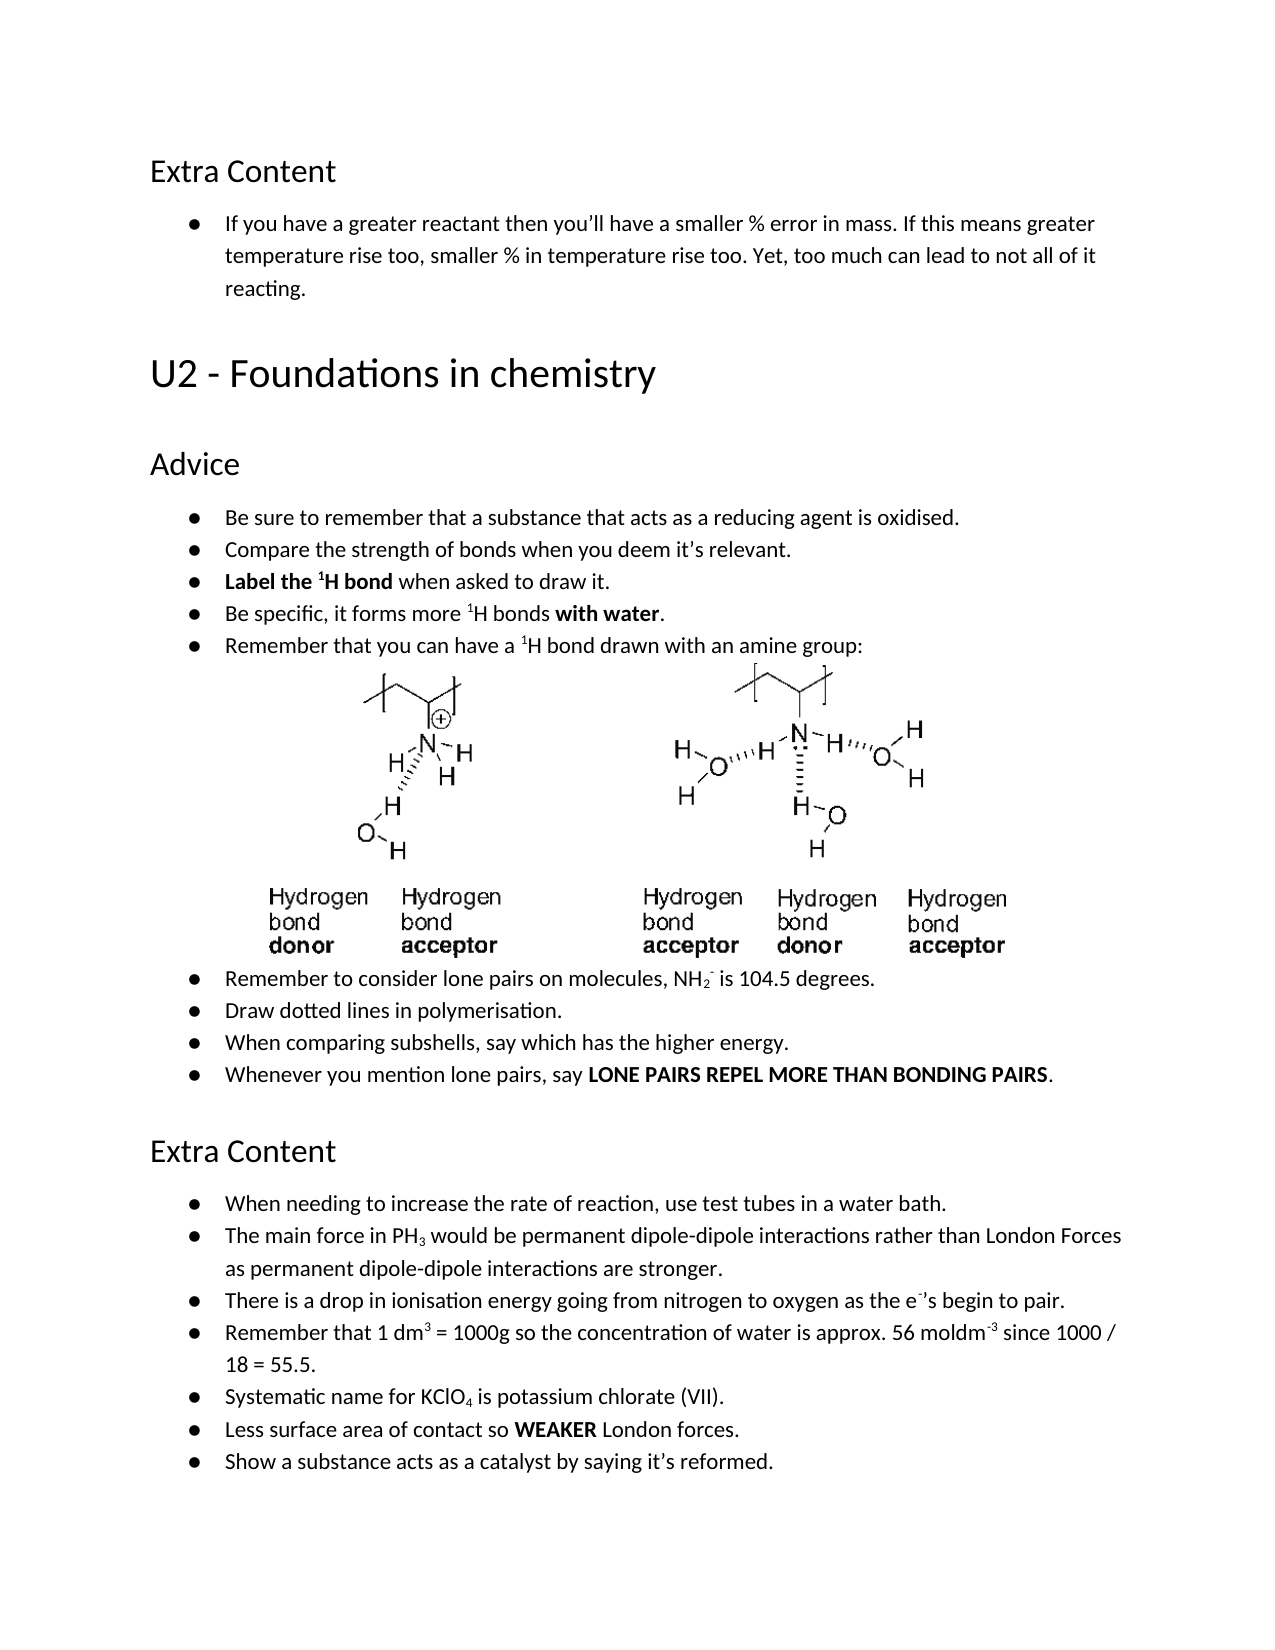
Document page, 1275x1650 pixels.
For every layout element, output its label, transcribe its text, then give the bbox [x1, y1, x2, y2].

list Compare the strength of bonds when you deem it’s relevant. [187, 535, 1125, 563]
list Whenever you mention lone pairs, say LONE PAIRS REPEL MORE THAN BONDING PAIRS. [187, 1060, 1125, 1088]
list Show a substance acts as a catalyst by saying it’s reformed. [187, 1447, 1125, 1475]
list The main force in PH3 would be permanent dipole-dipole interactions rather than London Forces as permanent dipole-dipole interactions are stronger. [187, 1222, 1125, 1282]
list Systematic name for KClO4 is potassium chlorate (VII). [187, 1382, 1125, 1411]
subtitle Extra Content [150, 150, 1125, 191]
list Draw dotted lines in polymerisation. [187, 996, 1125, 1024]
list Remember to consider lone pairs on molecules, NH2- is 104.5 degrees. [187, 964, 1125, 992]
subtitle Advice [150, 443, 1125, 484]
list Be specific, it forms more 1H bonds with water. [187, 599, 1125, 627]
list When needing to increase the rate of reaction, use test tubes in a water bath. [187, 1189, 1125, 1217]
list When comparing subshells, say which has the higher energy. [187, 1028, 1125, 1056]
list Label the 1H bond when asked to draw it. [187, 567, 1125, 595]
list Remember that 1 dm3 = 1000g so the concentration of water is approx. 56 moldm-3 since 1000 / 18 = 55.5. [187, 1318, 1125, 1378]
picture [269, 663, 1006, 960]
subtitle U2 - Foundations in chemistry [150, 347, 1125, 398]
list Be sure to remember that a substance that acts as a reducing agent is oxidised. [187, 503, 1125, 531]
list There is a drop in ionisation energy going from nitrogen to oxygen as the e-’s begin to pair. [187, 1286, 1125, 1314]
list Less surface area of contact so WEAKER London forces. [187, 1415, 1125, 1443]
list Remember that you can have a 1H bond drawn with an amine group: [187, 631, 1125, 659]
list If you have a greater reactant then you’ll have a smaller % error in mass. If this means greater temperature rise too, smaller % in temperature rise too. Yet, too much can lead to not all of it reacting. [187, 209, 1125, 302]
subtitle Extra Content [150, 1130, 1125, 1171]
